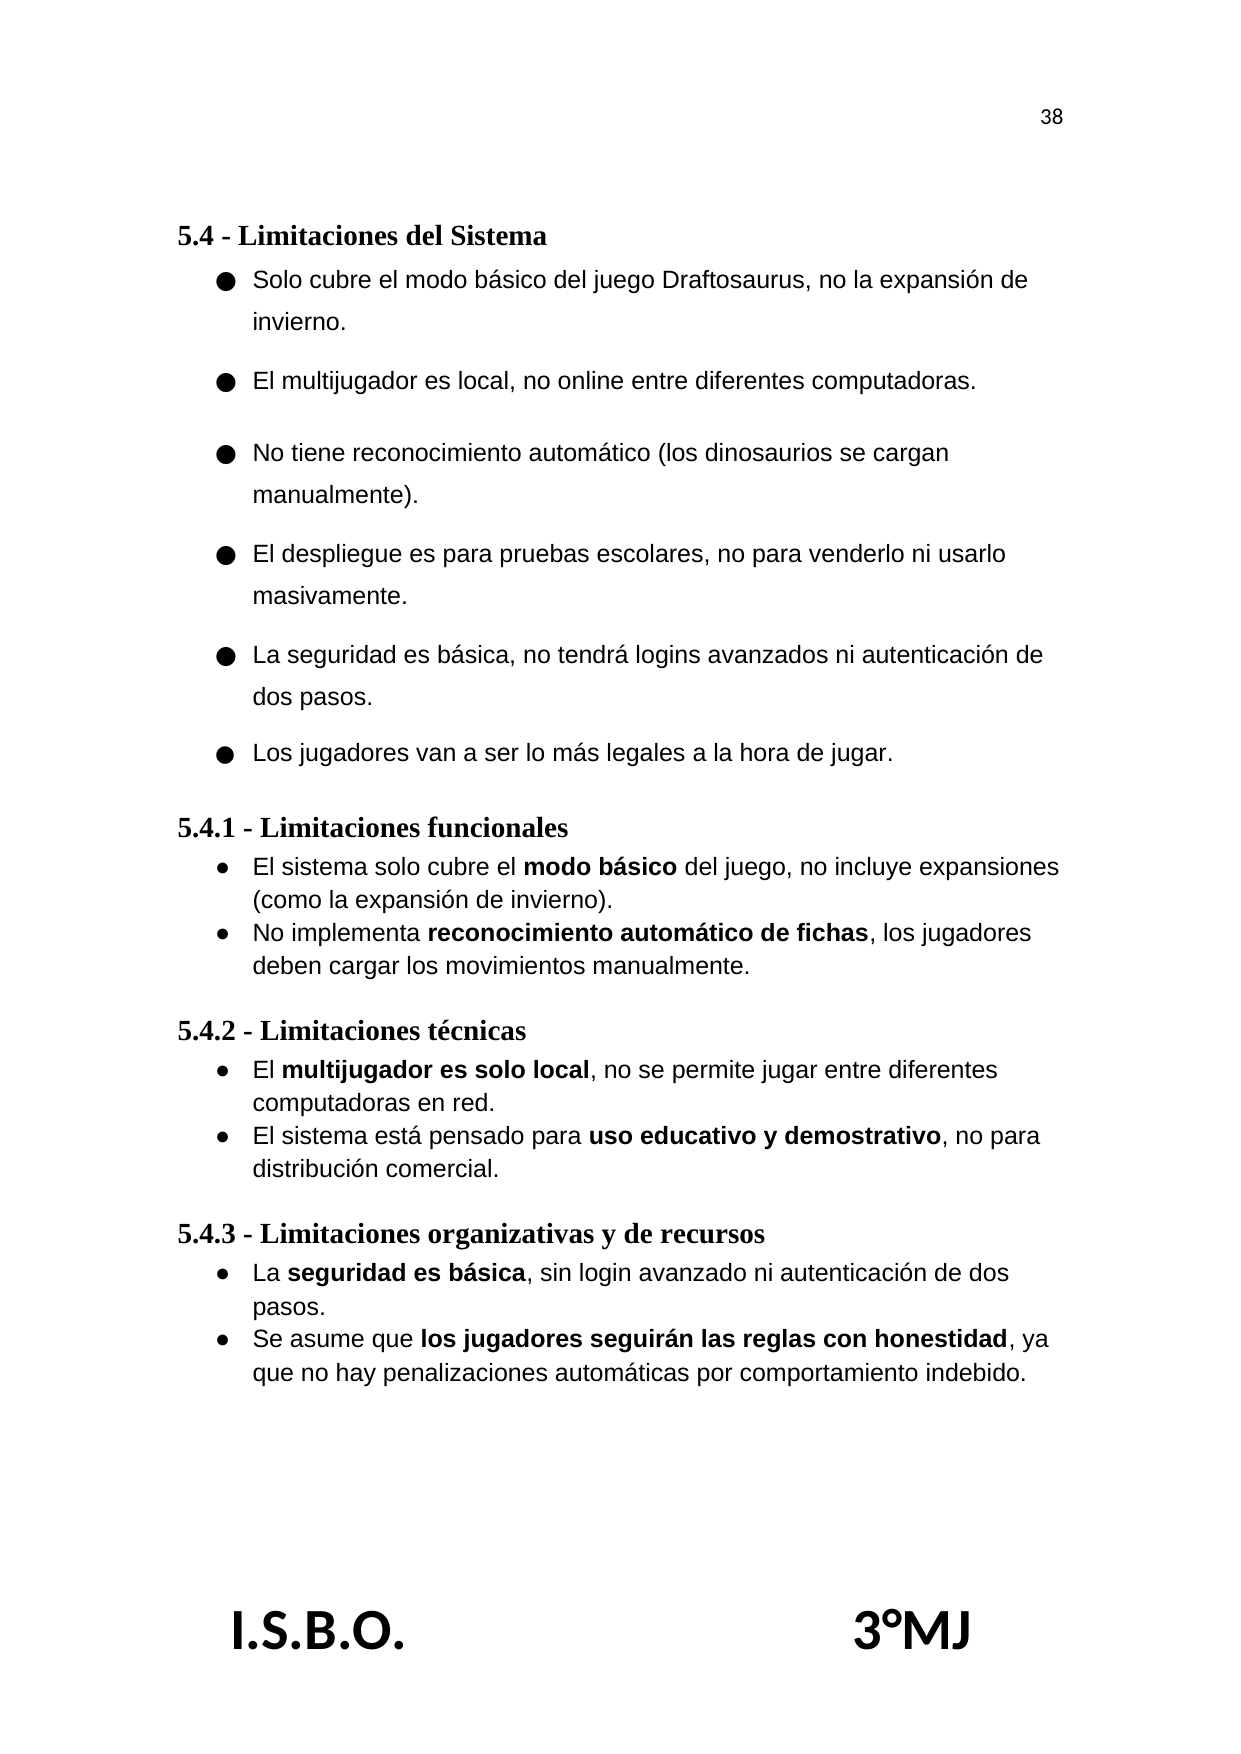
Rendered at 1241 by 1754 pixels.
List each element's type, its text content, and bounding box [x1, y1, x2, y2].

list El multijugador es local, no online entre diferentes computadoras. [215, 353, 1063, 404]
subtitle 5.4.3 - Limitaciones organizativas y de recursos [177, 1217, 1063, 1250]
list El despliegue es para pruebas escolares, no para venderlo ni usarlo masivamente. [215, 525, 1063, 609]
subtitle 5.4.2 - Limitaciones técnicas [177, 1013, 1063, 1047]
list El multijugador es solo local, no se permite jugar entre diferentes computadoras en red. [215, 1055, 1063, 1117]
list El sistema solo cubre el modo básico del juego, no incluye expansiones (como la expansión de invierno). [215, 852, 1063, 914]
list Los jugadores van a ser lo más legales a la hora de jugar. [215, 727, 1063, 774]
list No implementa reconocimiento automático de fichas, los jugadores deben cargar los movimientos manualmente. [215, 918, 1063, 980]
list La seguridad es básica, no tendrá logins avanzados ni autenticación de dos pasos. [215, 626, 1063, 710]
list La seguridad es básica, sin login avanzado ni autenticación de dos pasos. [215, 1258, 1063, 1320]
subtitle 5.4 - Limitaciones del Sistema [177, 218, 1063, 252]
list El sistema está pensado para uso educativo y demostrativo, no para distribución comercial. [215, 1121, 1063, 1183]
subtitle 5.4.1 - Limitaciones funcionales [177, 810, 1063, 844]
list Solo cubre el modo básico del juego Draftosaurus, no la expansión de invierno. [215, 252, 1063, 336]
list No tiene reconocimiento automático (los dinosaurios se cargan manualmente). [215, 424, 1063, 508]
list Se asume que los jugadores seguirán las reglas con honestidad, ya que no hay penalizaciones automáticas por comportamiento indebido. [215, 1324, 1063, 1386]
